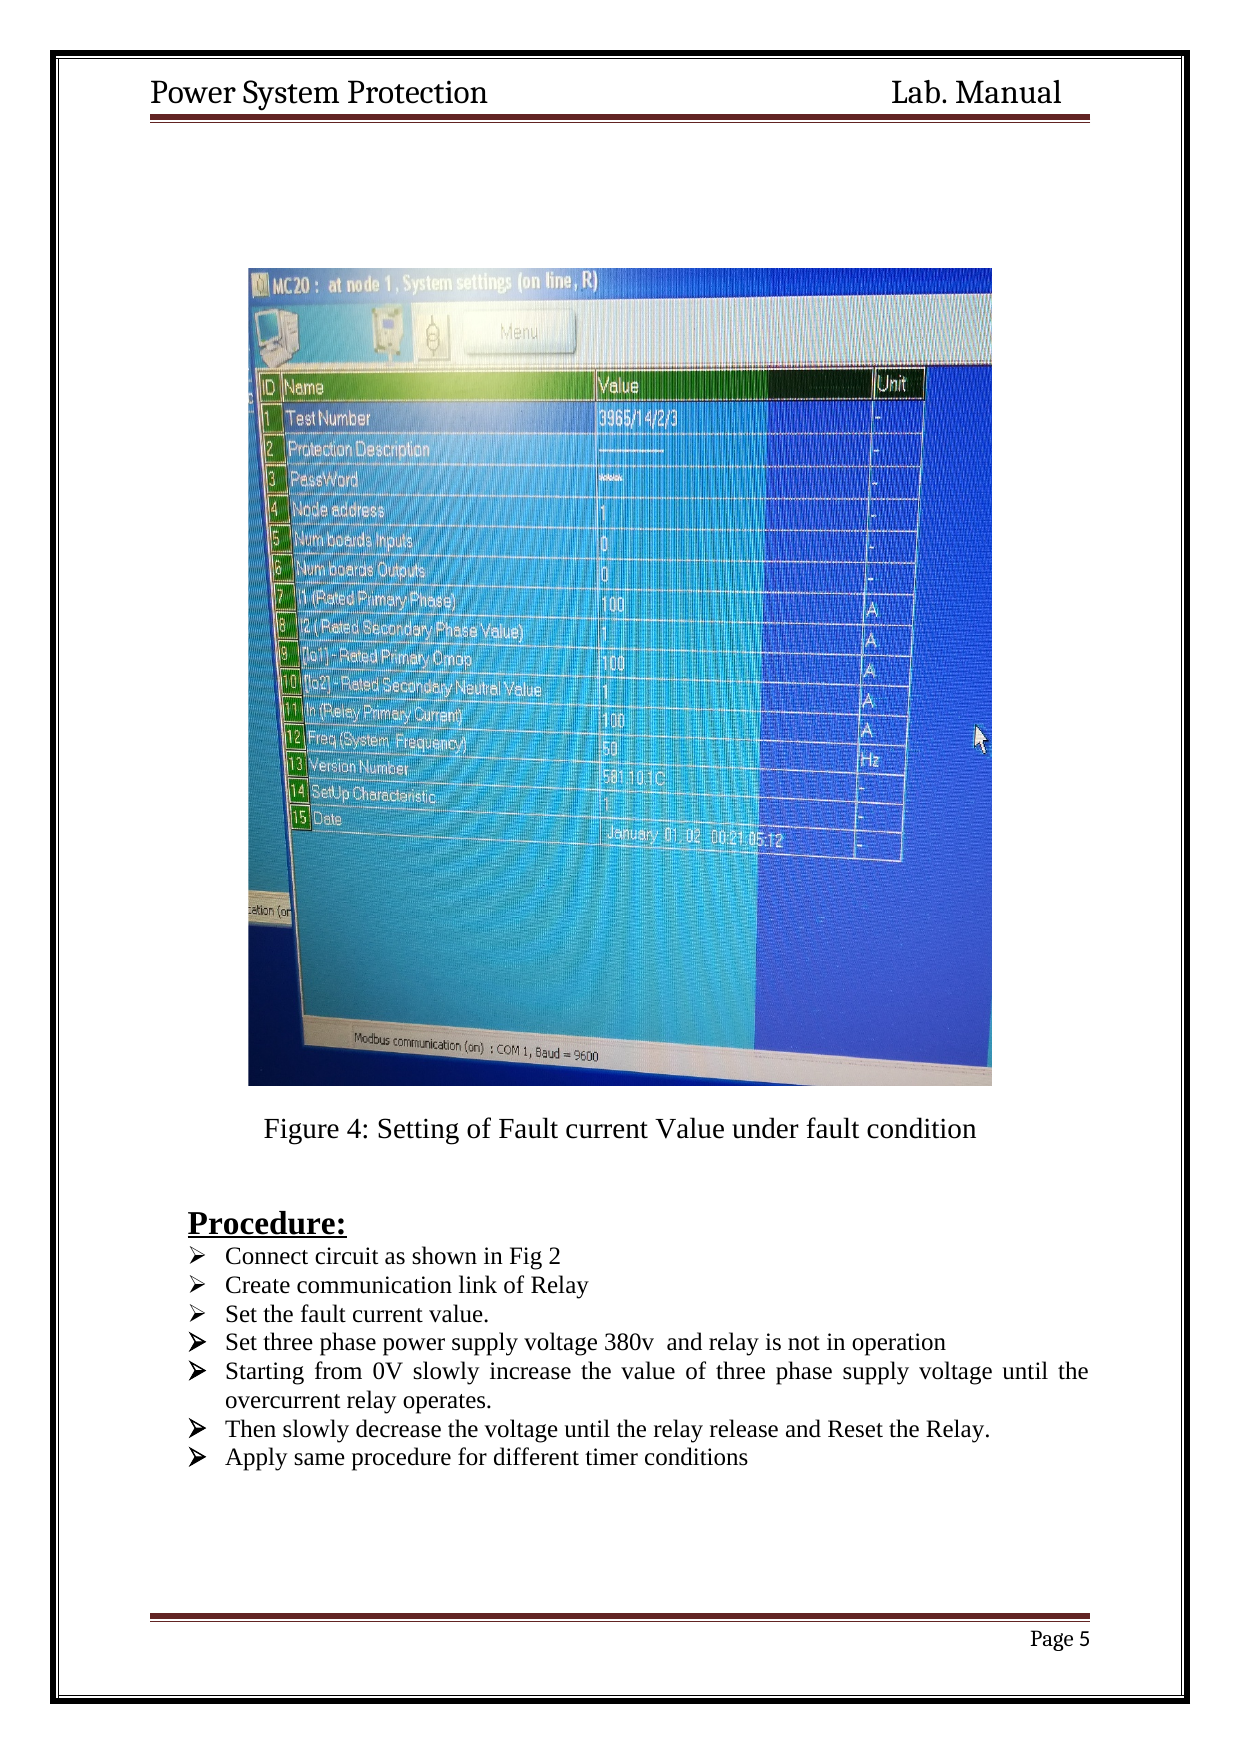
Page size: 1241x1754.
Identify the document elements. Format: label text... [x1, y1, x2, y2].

list Starting from 0V slowly increase the value of three phase supply voltage until the overcurrent relay operates. [187, 1356, 1090, 1414]
list Set three phase power supply voltage 380v and relay is not in operation [187, 1327, 1090, 1356]
picture [248, 268, 992, 1086]
list Create communication link of Relay [187, 1270, 1090, 1299]
list Then slowly decrease the voltage until the relay release and Reset the Relay. [187, 1414, 1090, 1442]
text Procedure: [187, 1203, 1090, 1241]
list Set the fault current value. [187, 1299, 1090, 1327]
list Connect circuit as shown in Fig 2 [187, 1241, 1090, 1270]
list Apply same procedure for different timer conditions [187, 1442, 1090, 1471]
text Figure 4: Setting of Fault current Value under fault condition [150, 1111, 1090, 1144]
